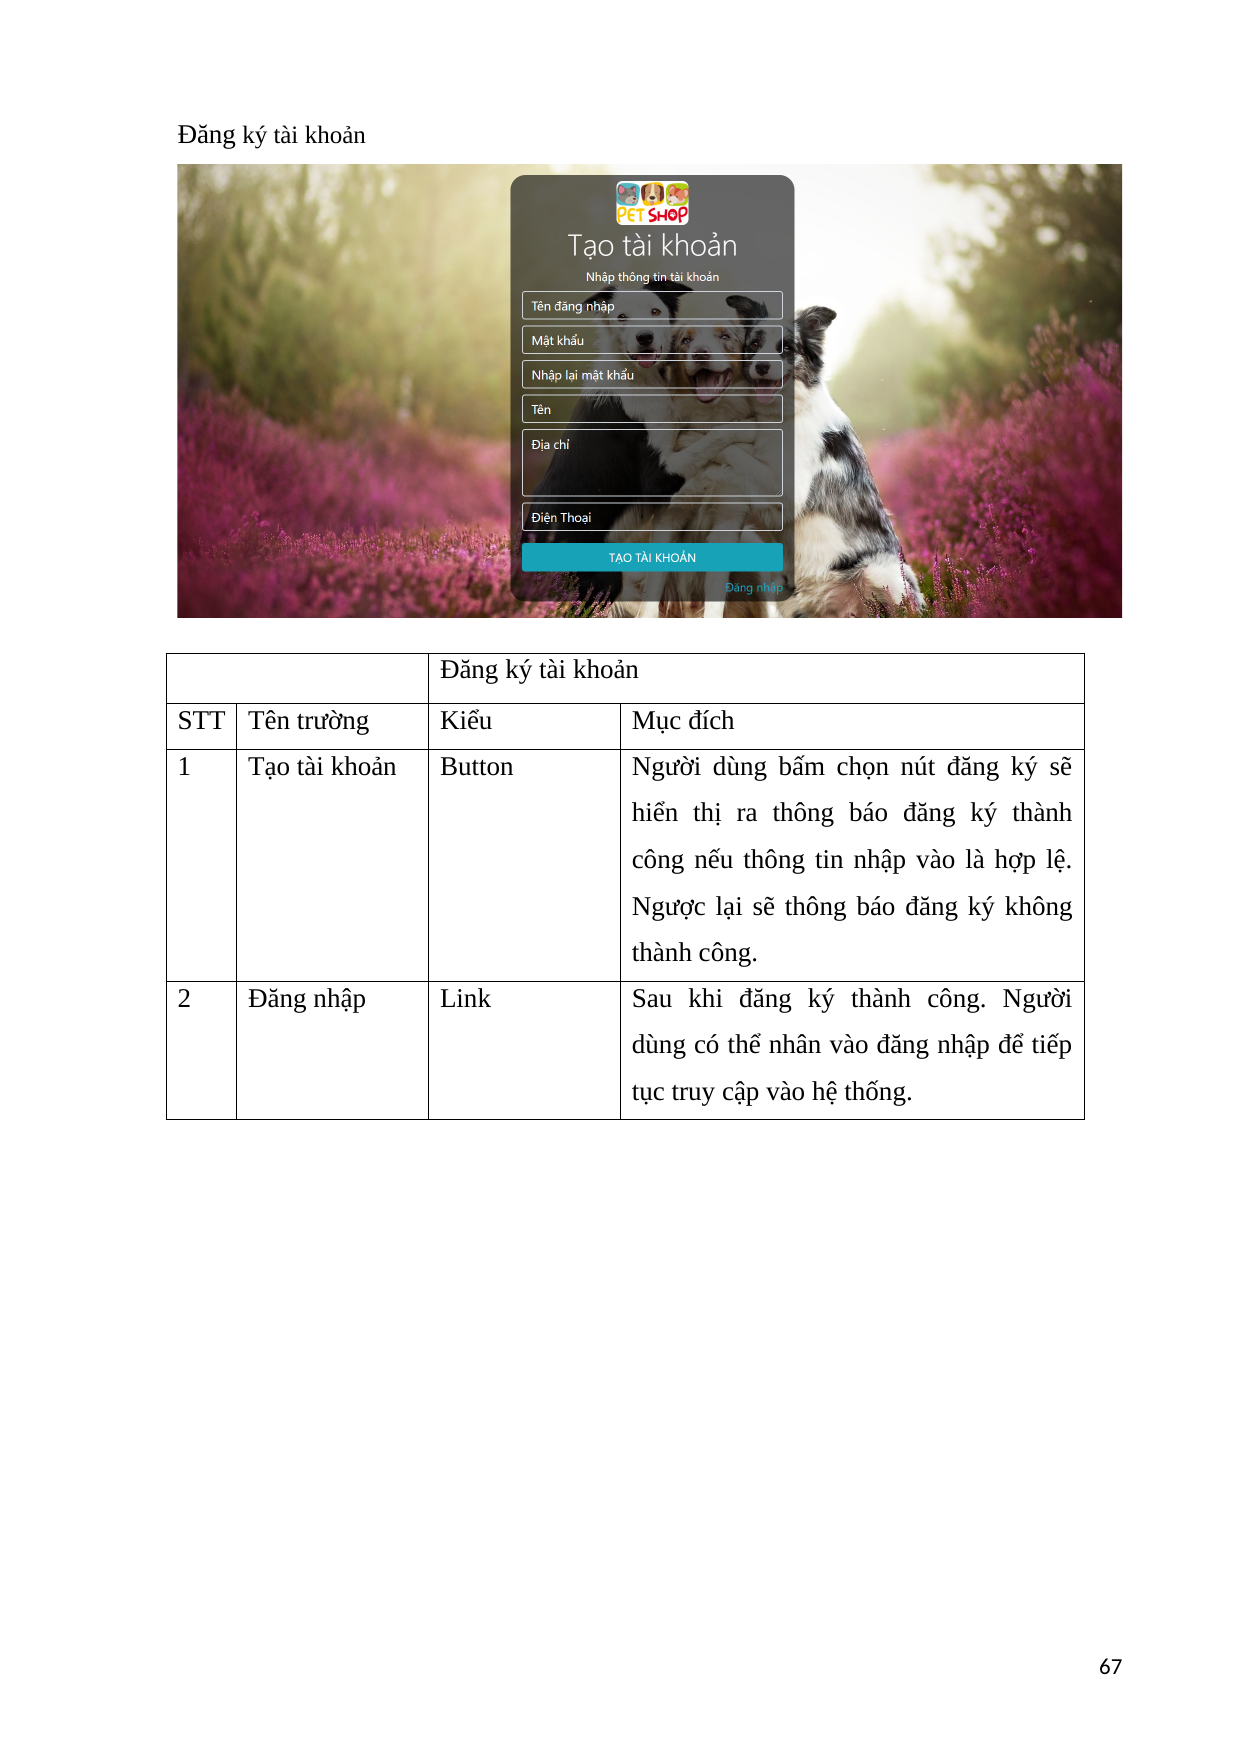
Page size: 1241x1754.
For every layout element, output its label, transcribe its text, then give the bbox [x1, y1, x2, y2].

table_cell Kiểu [429, 704, 620, 749]
table_cell Link [429, 982, 620, 1119]
table_cell Mục đích [621, 704, 1084, 749]
picture [177, 164, 1123, 618]
table_cell Button [429, 750, 620, 981]
table_cell Tên trường [237, 704, 428, 749]
table_header Đăng ký tài khoản [429, 654, 1084, 703]
table_header [167, 654, 428, 703]
table_cell Người dùng bấm chọn nút đăng ký sẽ hiển thị ra thông báo đăng ký thành công nếu thông tin nhập vào là hợp lệ. Ngược lại sẽ thông báo đăng ký không thành công. [621, 750, 1084, 981]
table_cell Sau khi đăng ký thành công. Người dùng có thể nhân vào đăng nhập để tiếp tục truy cập vào hệ thống. [621, 982, 1084, 1119]
subtitle Đăng ký tài khoản [177, 118, 1122, 149]
table_cell STT [167, 704, 236, 749]
table_cell Tạo tài khoản [237, 750, 428, 981]
table_cell 1 [167, 750, 236, 981]
table_cell Đăng nhập [237, 982, 428, 1119]
table_cell 2 [167, 982, 236, 1119]
